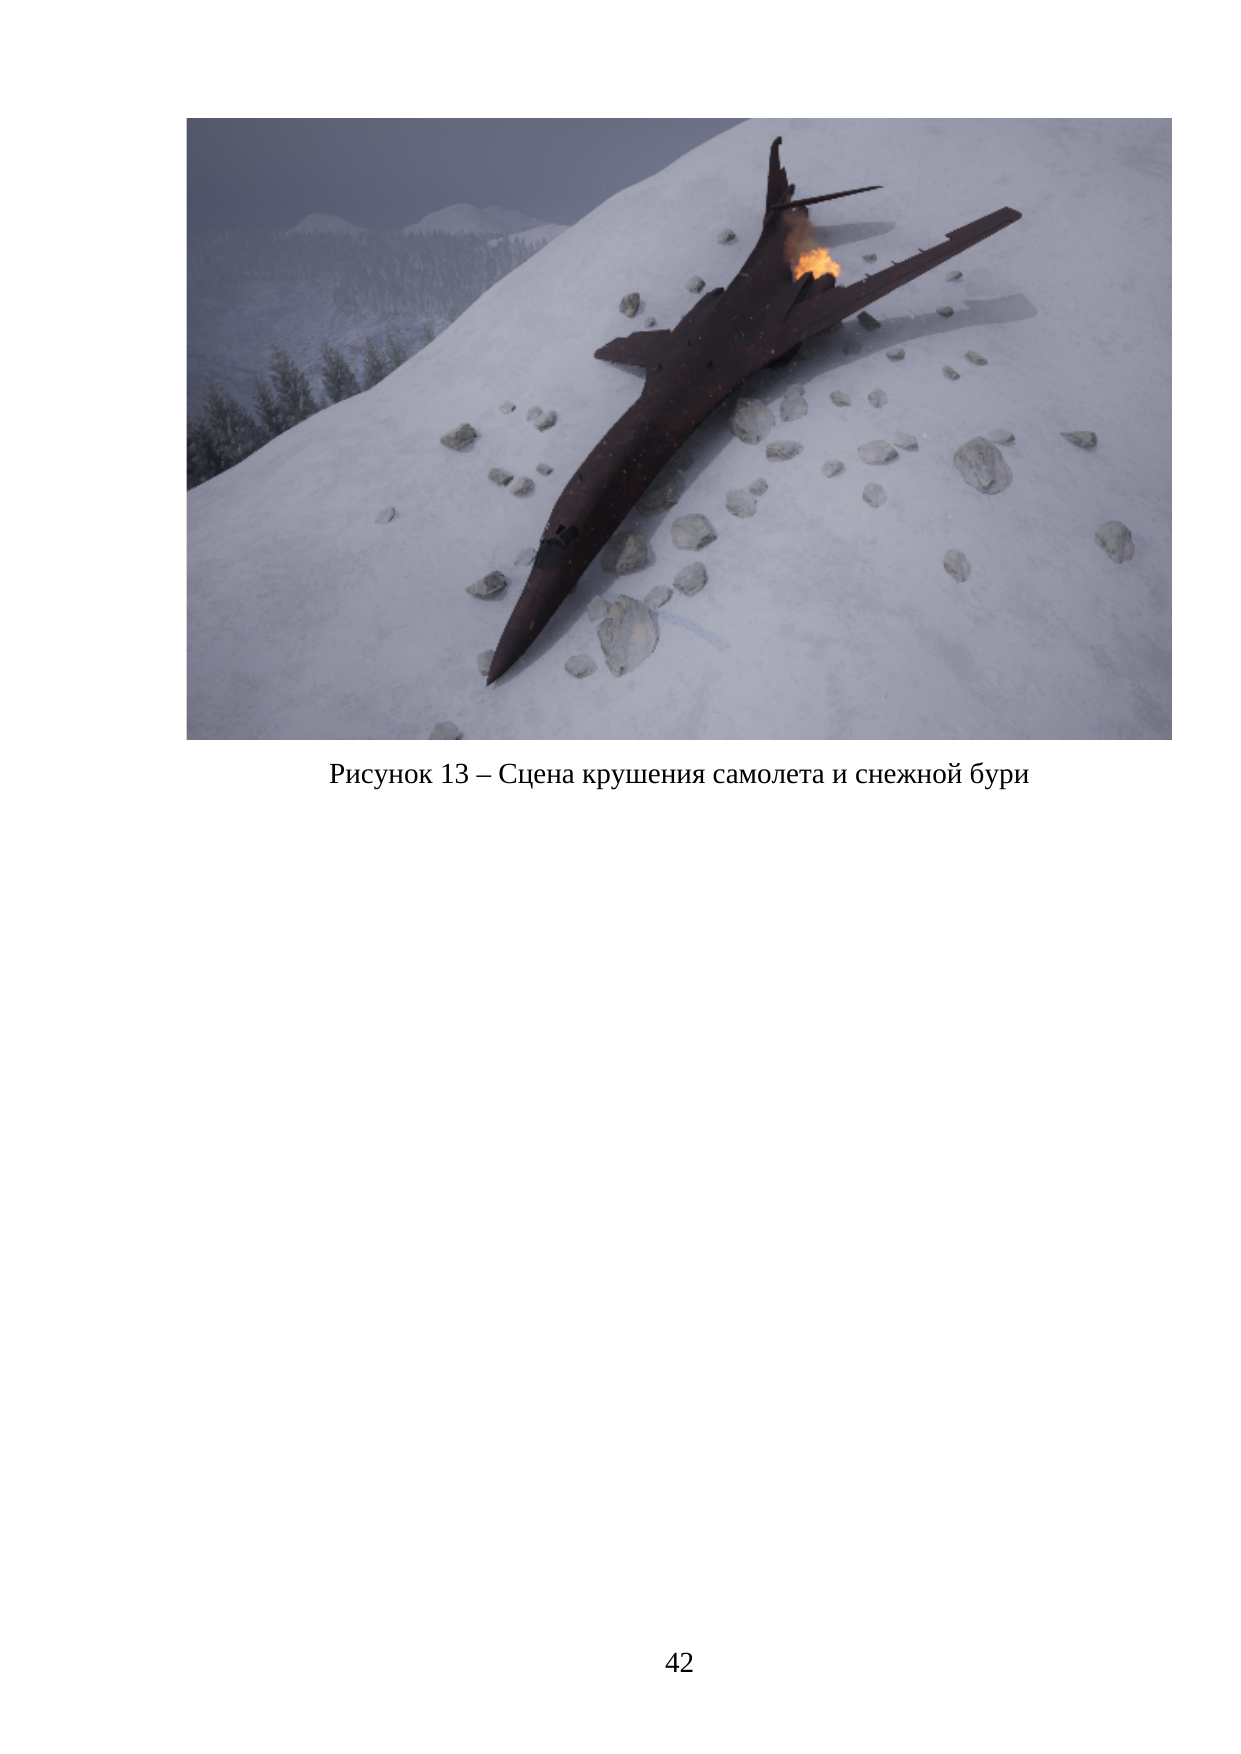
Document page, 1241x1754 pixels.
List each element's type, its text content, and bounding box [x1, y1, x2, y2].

picture [186, 118, 1172, 740]
text Рисунок 13 – Сцена крушения самолета и снежной бури [177, 756, 1181, 789]
